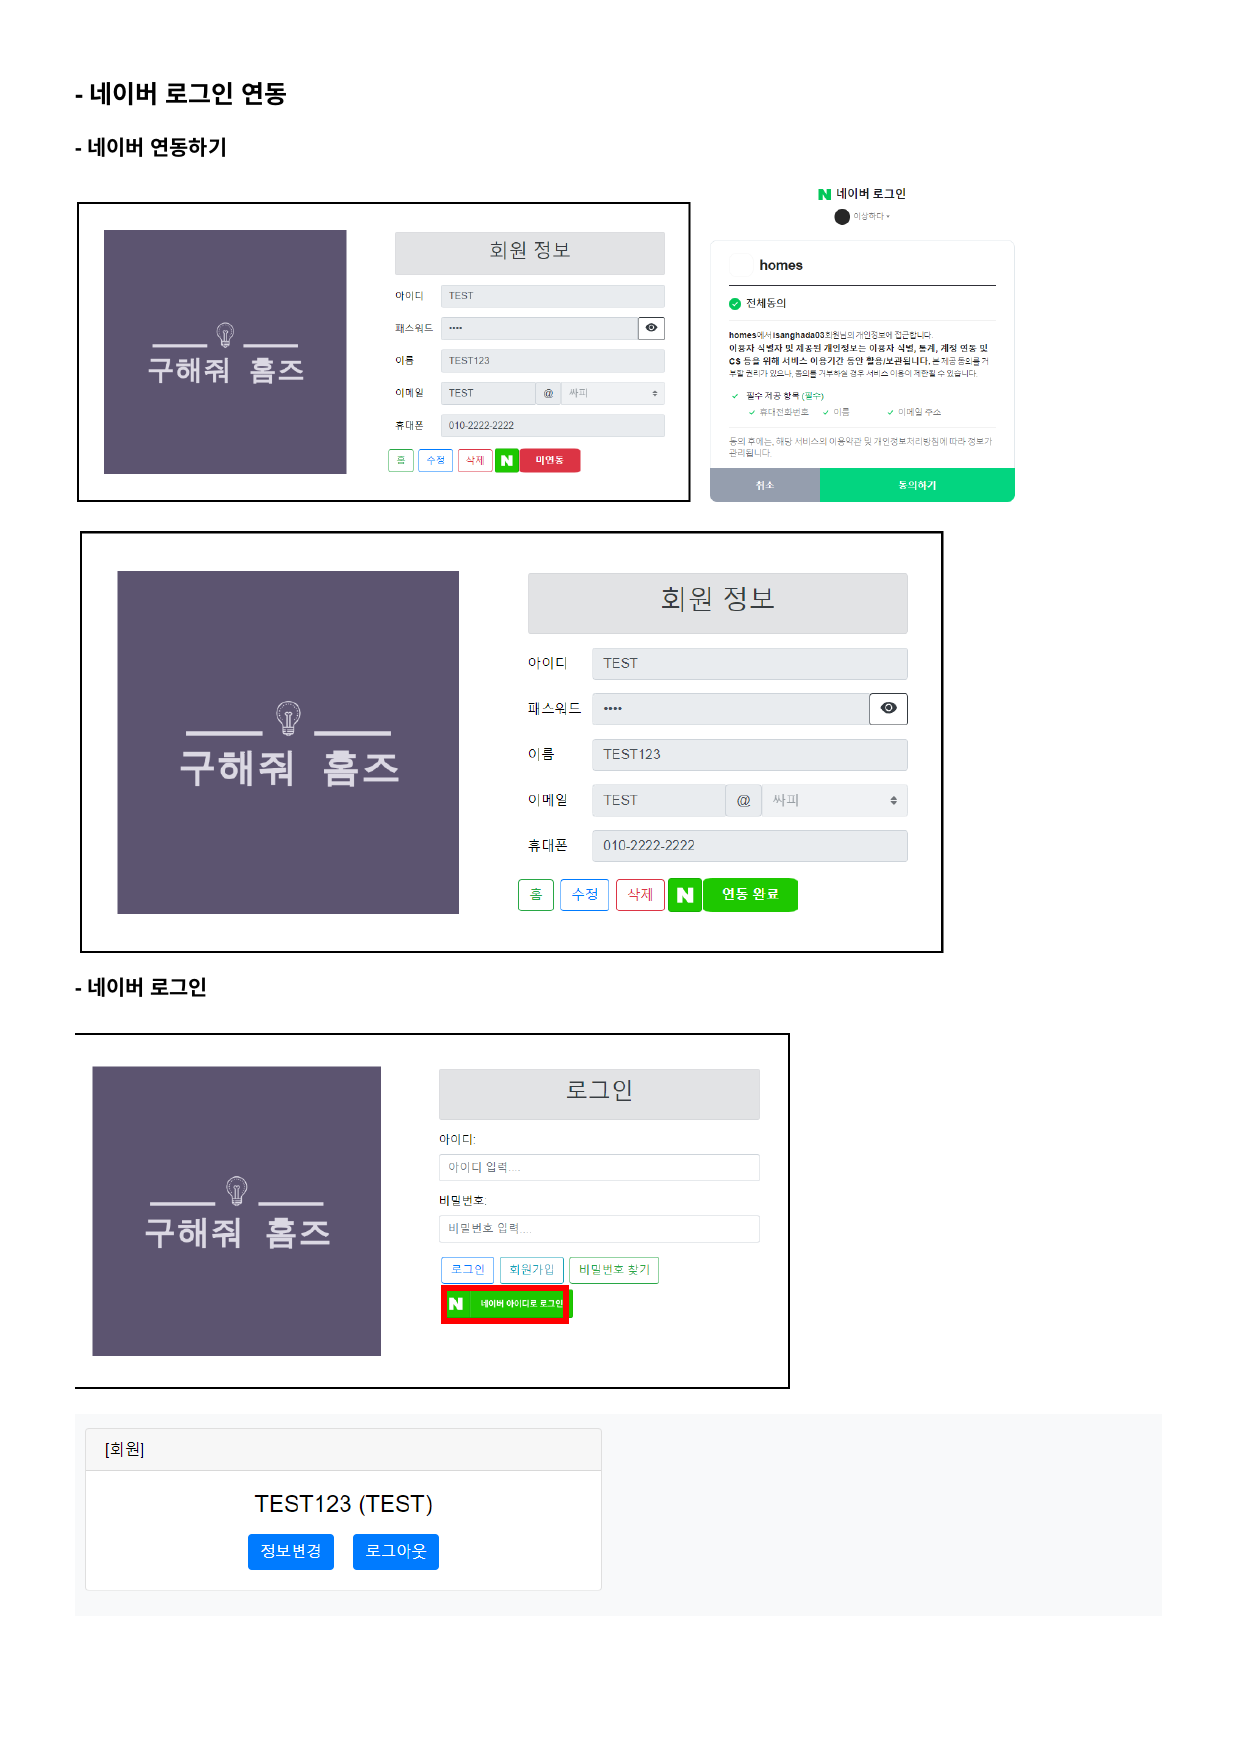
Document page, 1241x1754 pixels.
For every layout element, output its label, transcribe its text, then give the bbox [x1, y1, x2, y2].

picture [700, 180, 1026, 506]
text - 네이버 로그인 [75, 971, 1165, 1002]
picture [75, 1414, 1166, 1616]
text - 네이버 연동하기 [75, 131, 1165, 161]
picture [75, 190, 696, 506]
text - 네이버 로그인 연동 [75, 75, 1165, 111]
picture [75, 1020, 796, 1396]
picture [75, 523, 944, 953]
